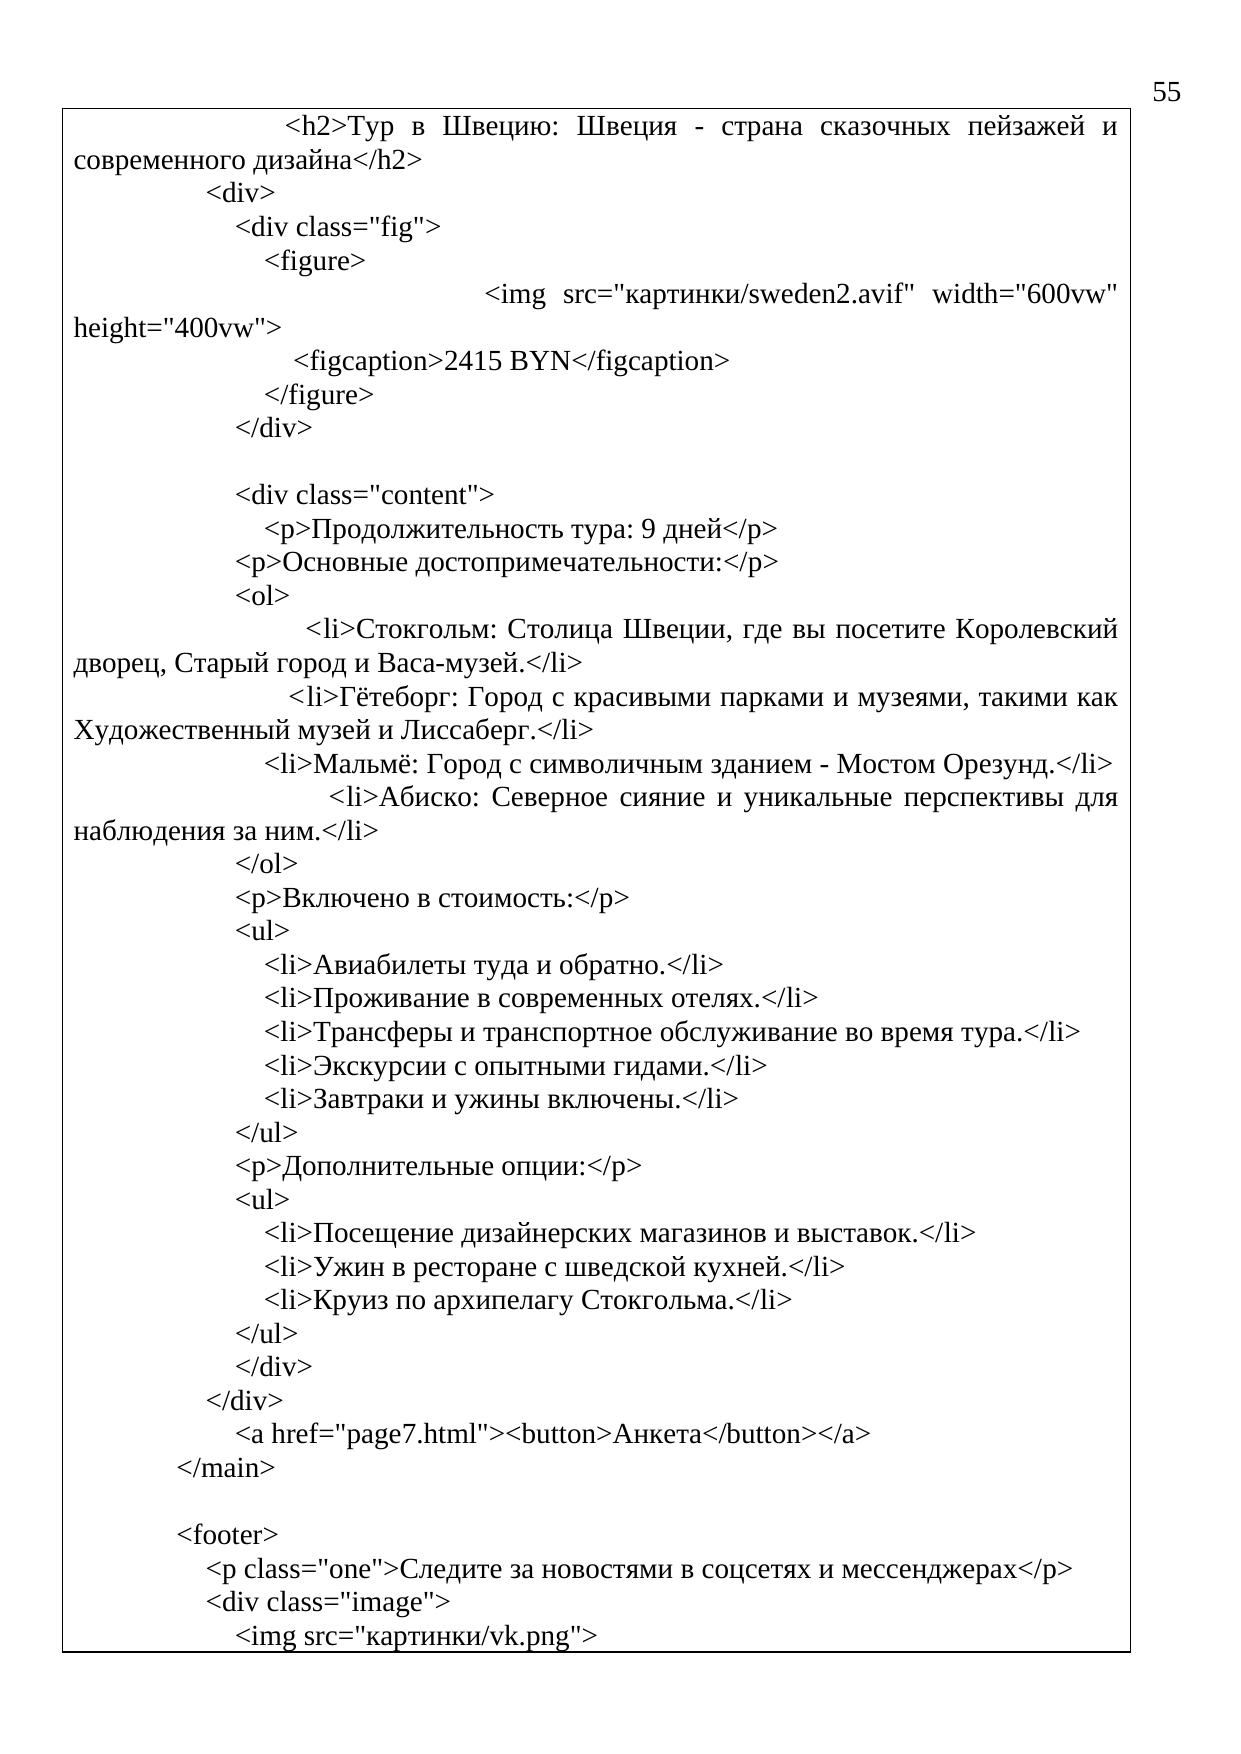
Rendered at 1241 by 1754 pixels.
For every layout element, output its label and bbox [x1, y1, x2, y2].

table_header [63, 109, 1130, 1651]
